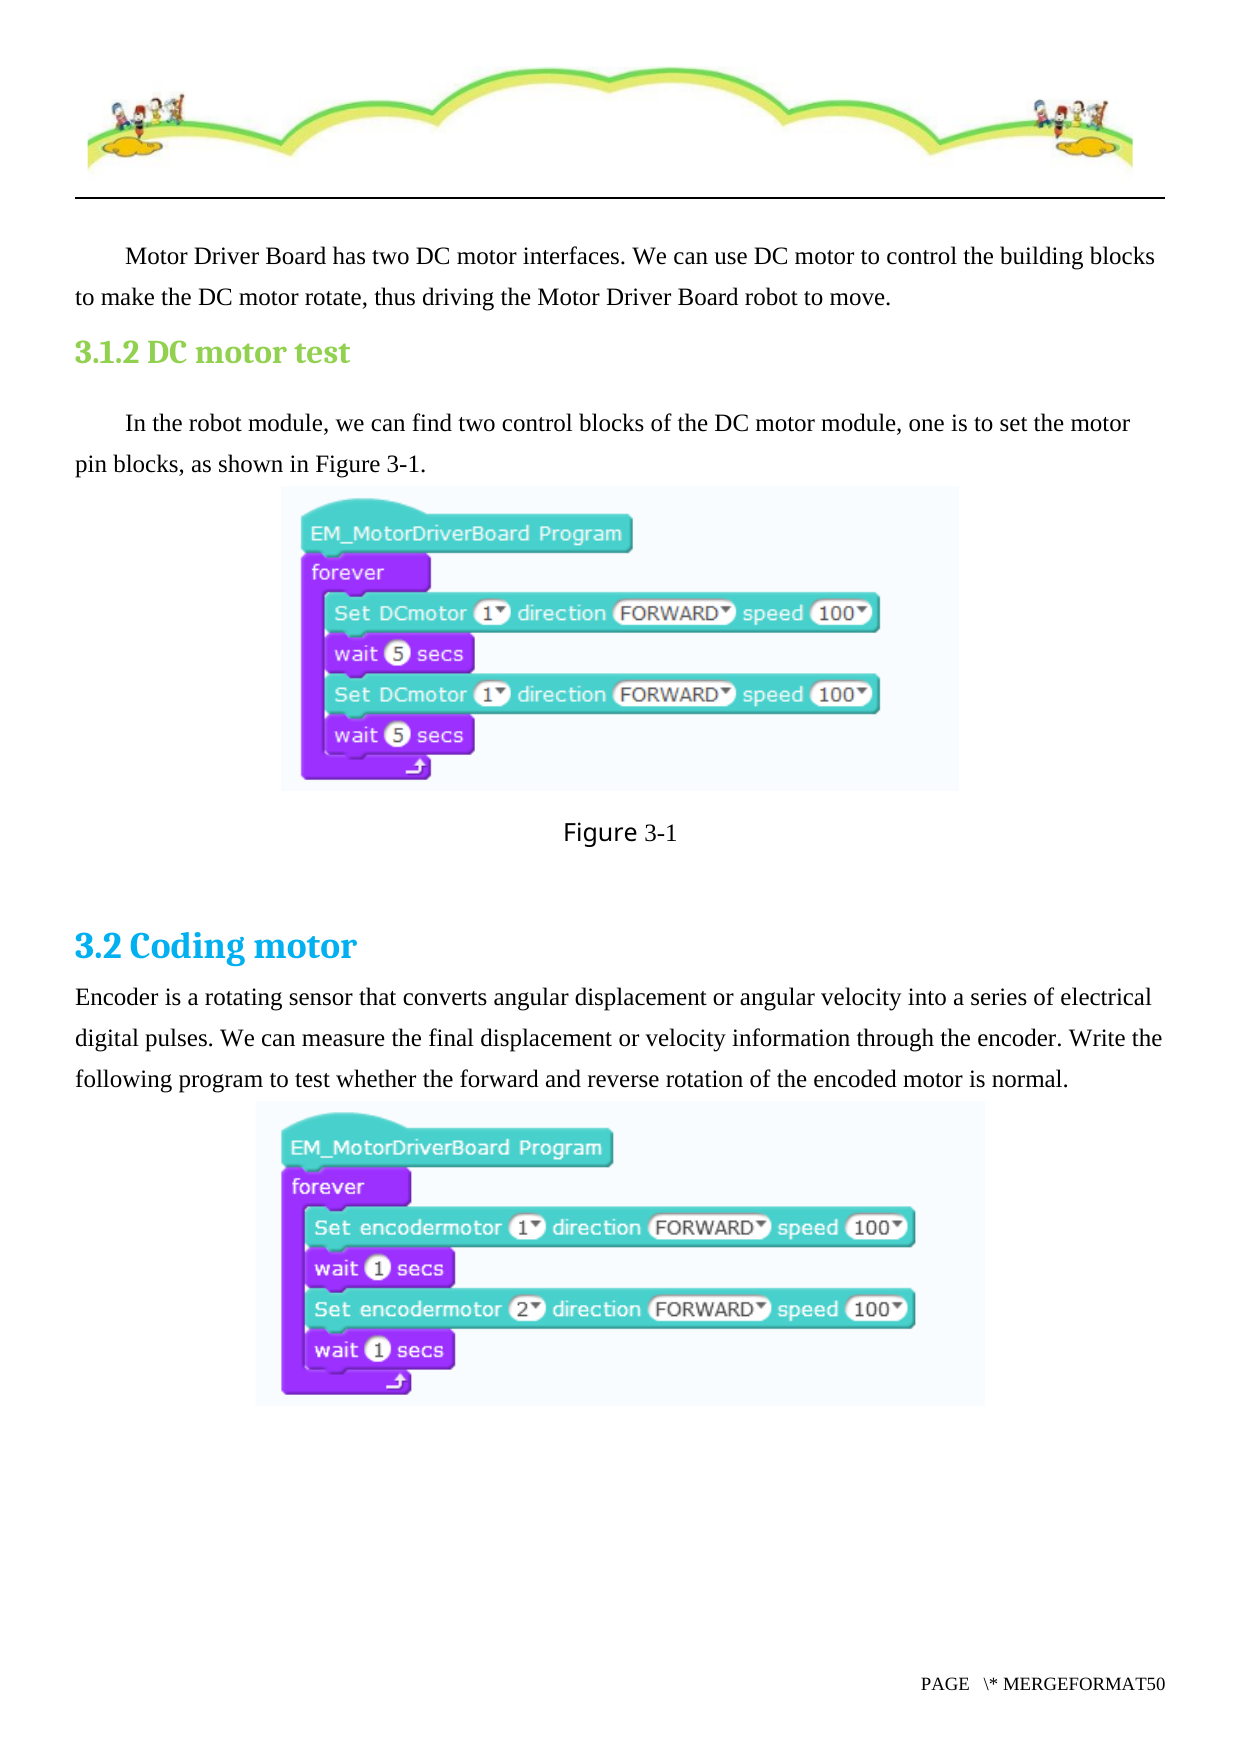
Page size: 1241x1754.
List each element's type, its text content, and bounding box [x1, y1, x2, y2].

text Figure 3-1 [75, 797, 1165, 865]
subtitle 3.2 Coding motor [75, 912, 1165, 980]
picture [87, 58, 1134, 181]
text In the robot module, we can find two control blocks of the DC motor module, one is to set the motor pin blocks, as shown in Figure 3-1. [75, 406, 1165, 480]
picture [281, 486, 960, 791]
text Motor Driver Board has two DC motor interfaces. We can use DC motor to control the building blocks to make the DC motor rotate, thus driving the Motor Driver Board robot to move. [75, 238, 1165, 313]
text Encoder is a rotating sensor that converts angular displacement or angular velocity into a series of electrical digital pulses. We can measure the final displacement or velocity information through the encoder. Write the following program to test whether the forward and reverse rotation of the encoded motor is normal. [75, 980, 1165, 1095]
picture [255, 1101, 985, 1406]
subtitle 3.1.2 DC motor test [75, 319, 1165, 387]
